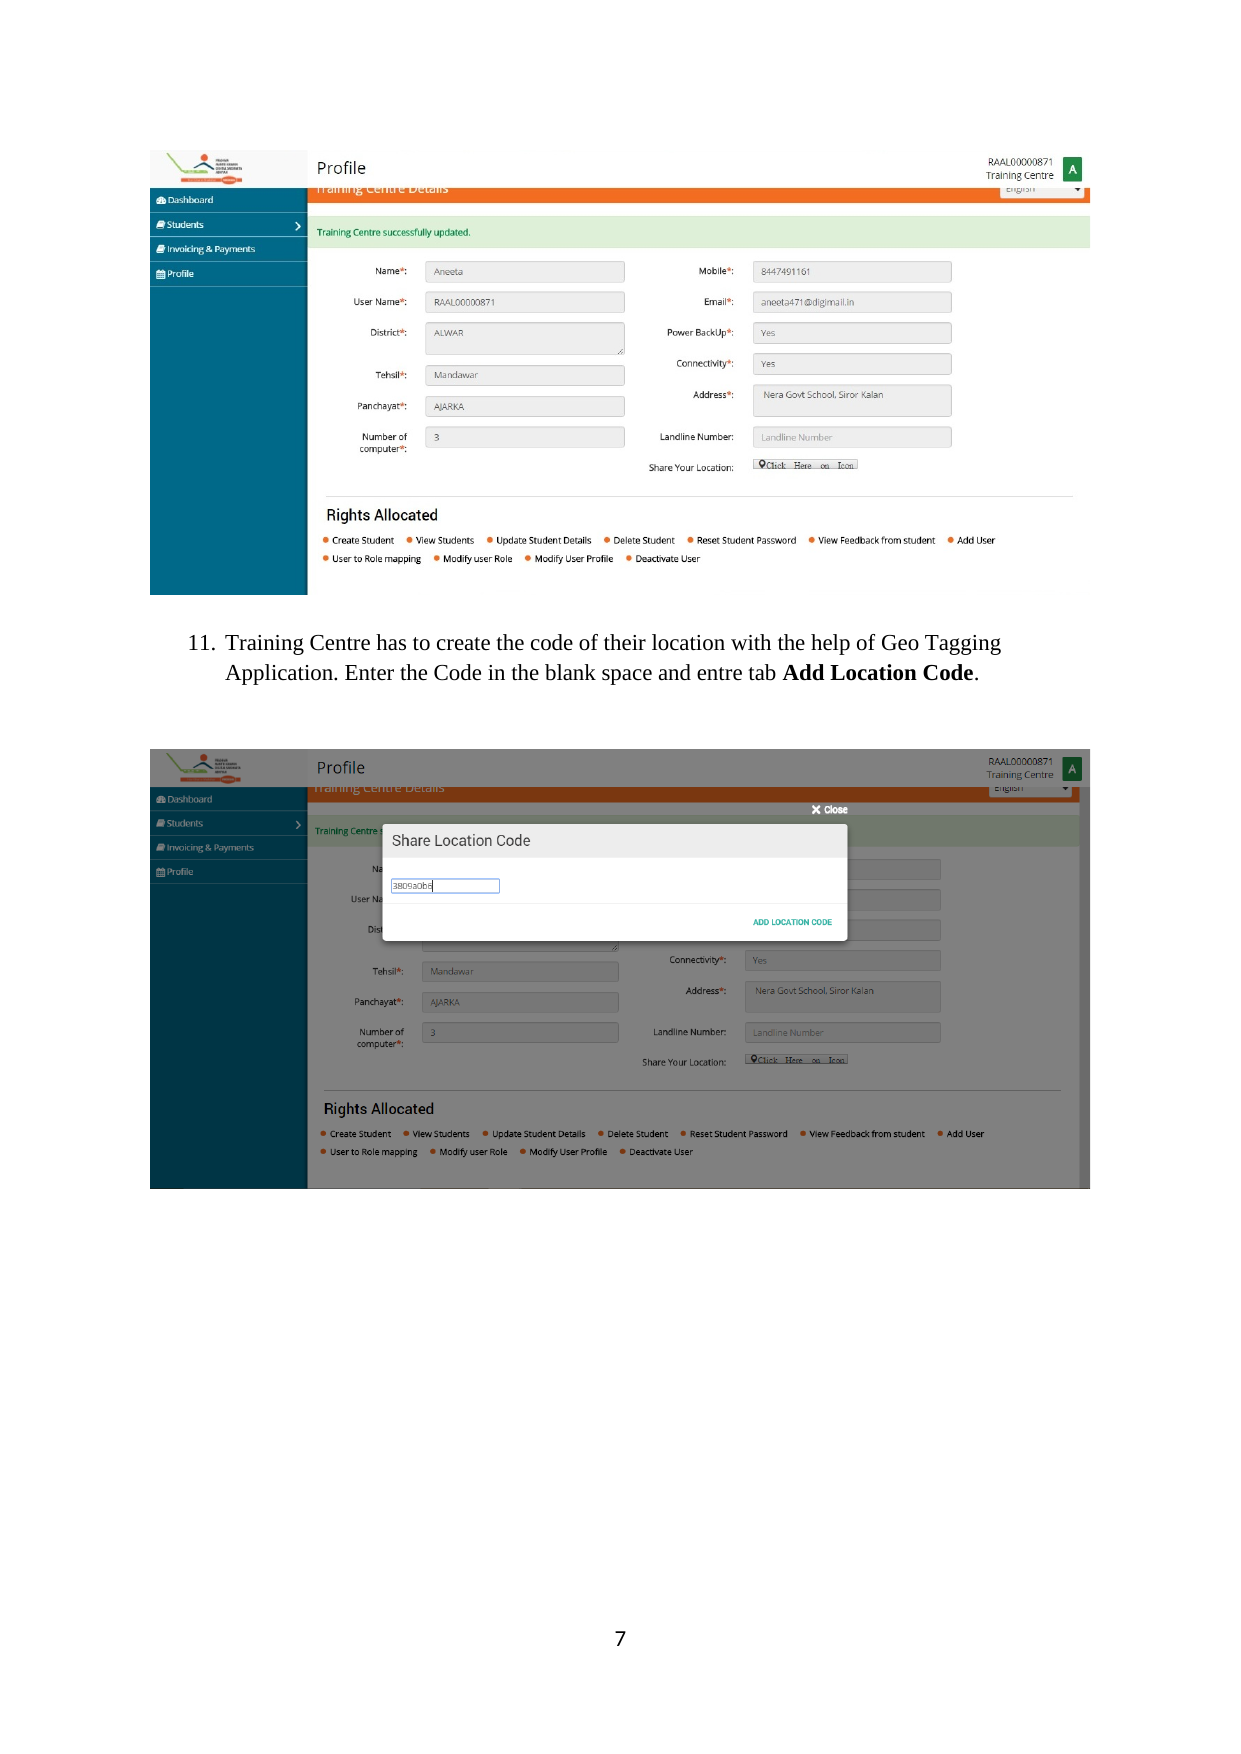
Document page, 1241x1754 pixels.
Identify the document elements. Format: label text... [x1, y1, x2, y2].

picture [150, 749, 1091, 1189]
picture [156, 270, 193, 279]
picture [157, 869, 165, 876]
picture [169, 197, 213, 204]
picture [157, 820, 164, 826]
picture [157, 245, 203, 254]
picture [157, 796, 165, 802]
list Training Centre has to create the code of their location with the help of Geo Tagging Application. Enter the Code in the blank space and entre tab Add Location Code. [187, 629, 1090, 685]
picture [150, 150, 1091, 595]
picture [173, 798, 184, 802]
picture [184, 820, 192, 826]
picture [156, 197, 166, 204]
picture [157, 221, 203, 229]
picture [157, 844, 164, 850]
picture [215, 246, 254, 254]
picture [180, 869, 189, 874]
